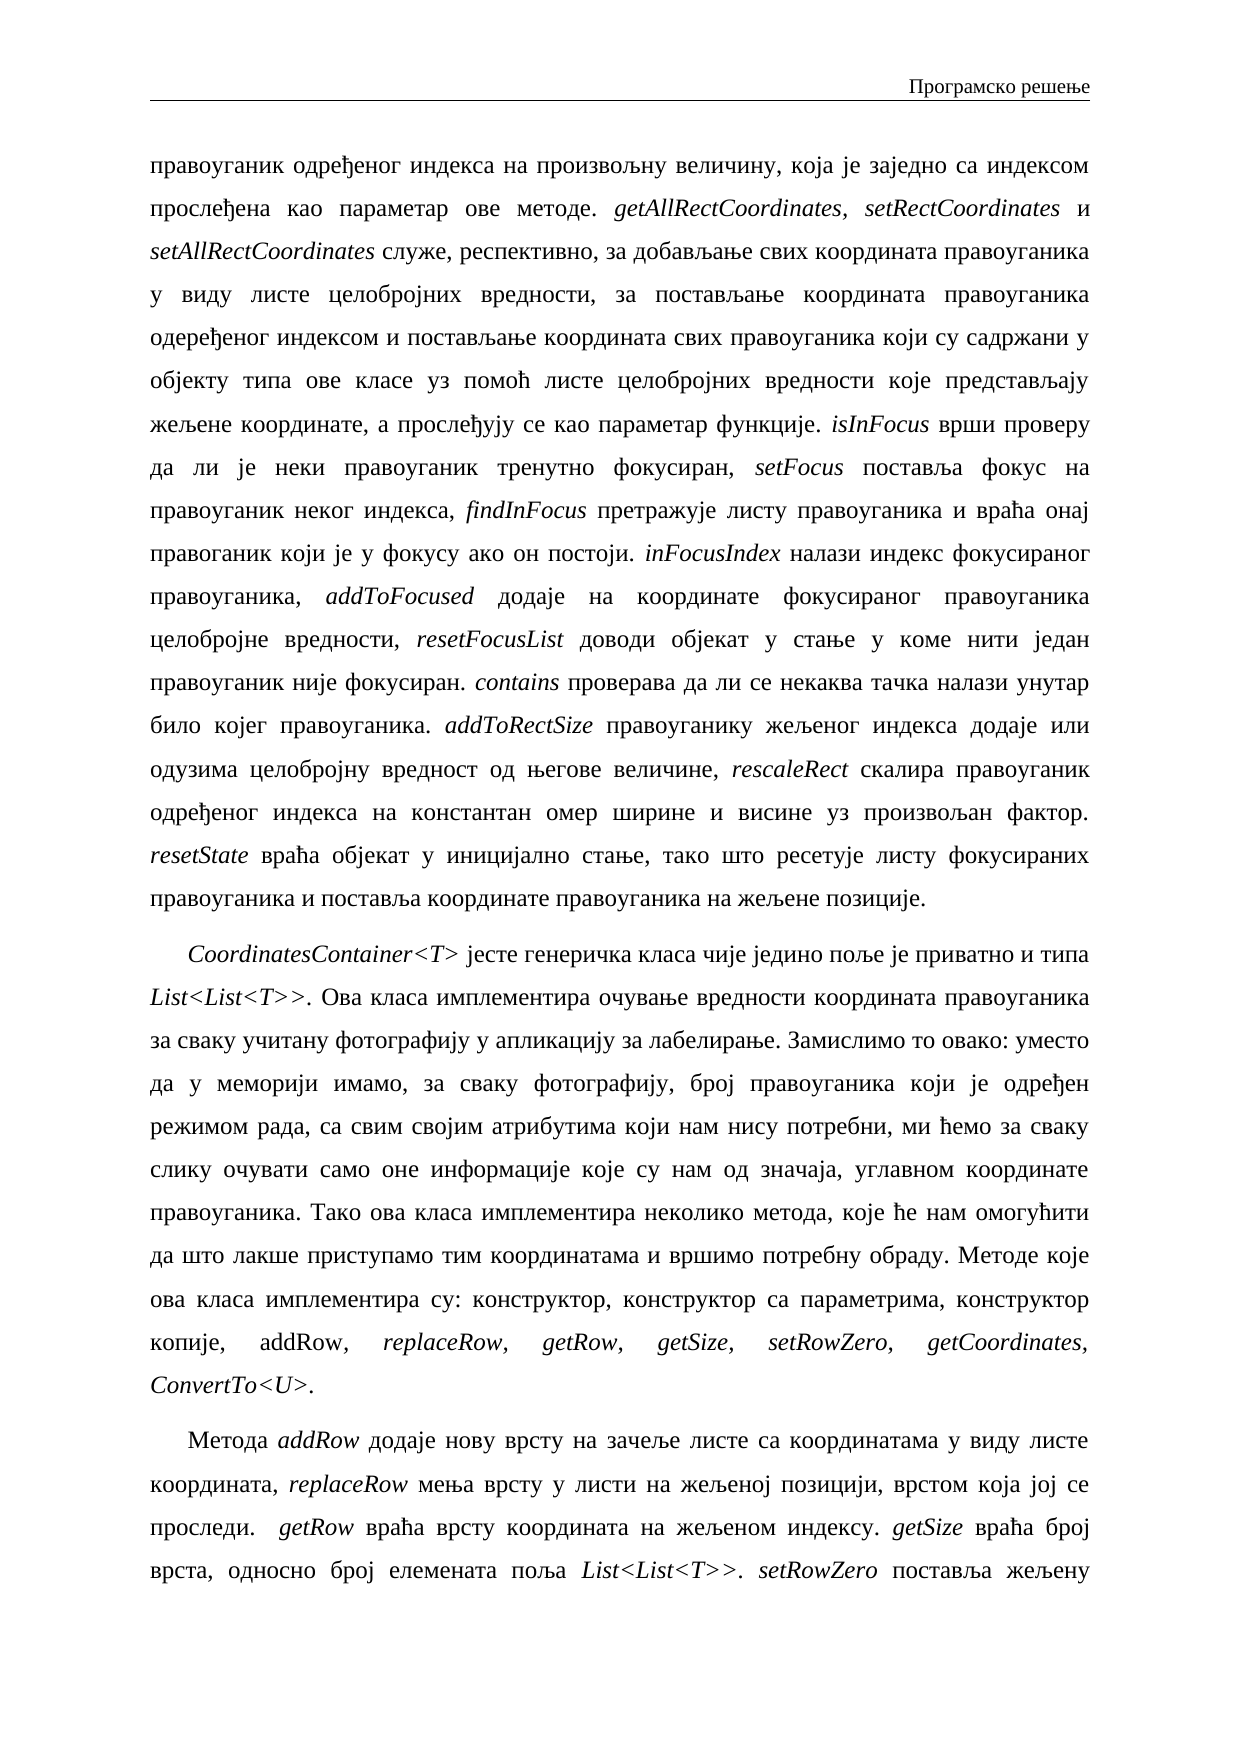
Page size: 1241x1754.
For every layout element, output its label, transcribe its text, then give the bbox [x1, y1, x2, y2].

text CoordinatesContainer<T> јесте генеричка класа чије једино поље је приватно и типа List<List<T>>. Ова класа имплементира очување вредности координата правоуганика за сваку учитану фотографију у апликацију за лабелирање. Замислимо то овако: уместо да у меморији имамо, за сваку фотографију, број правоуганика који је одређен режимом рада, са свим својим атрибутима који нам нису потребни, ми ћемо за сваку слику очувати само оне информације које су нам од значаја, углавном координате правоуганика. Тако ова класа имплементира неколико метода, које ће нам омогућити да што лакше приступамо тим координатама и вршимо потребну обраду. Методе које ова класа имплементира су: конструктор, конструктор са параметрима, конструктор копије, addRow, replaceRow, getRow, getSize, setRowZero, getCoordinates, ConvertTo<U>. [150, 939, 1090, 1399]
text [150, 1426, 1090, 1584]
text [150, 150, 1090, 912]
